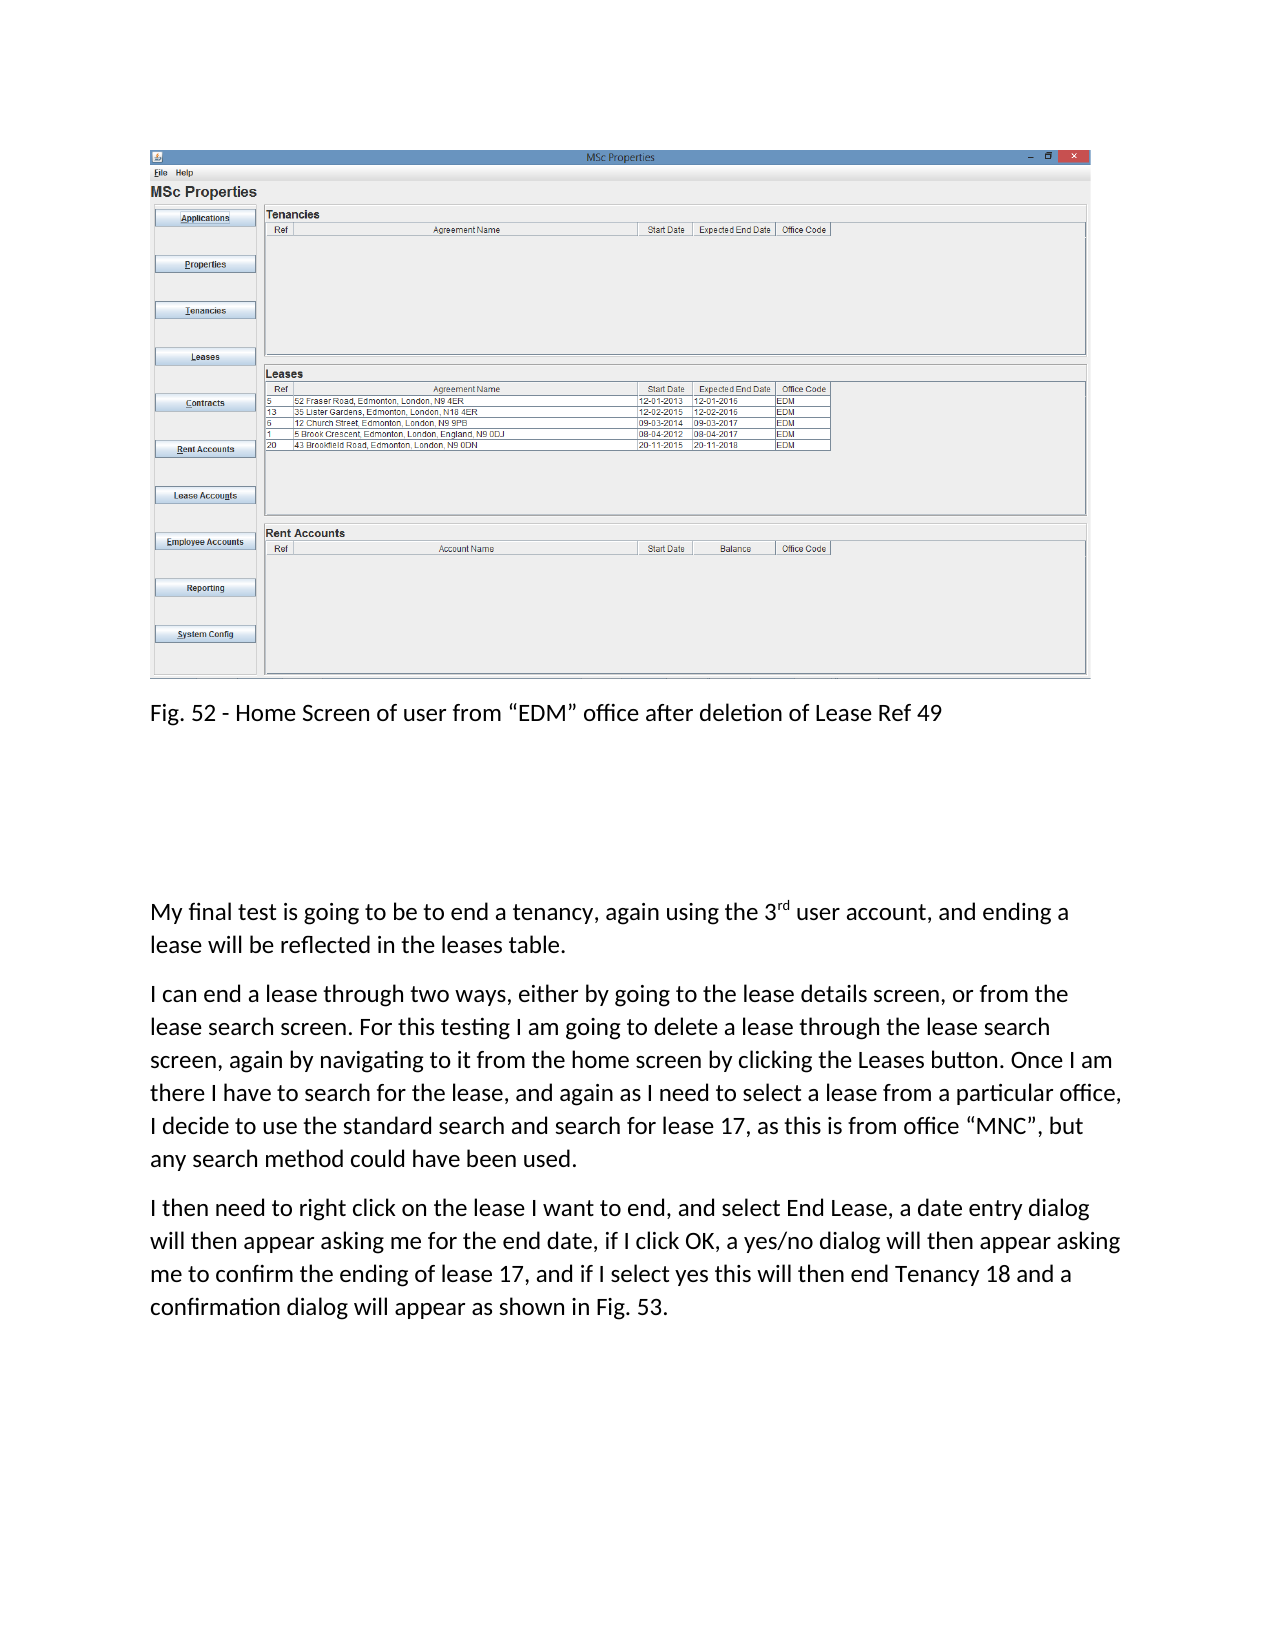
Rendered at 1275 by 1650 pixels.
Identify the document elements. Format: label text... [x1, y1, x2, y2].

text I can end a lease through two ways, either by going to the lease details screen, or from the lease search screen. For this testing I am going to delete a lease through the lease search screen, again by navigating to it from the home screen by clicking the Leases button. Once I am there I have to search for the lease, and again as I need to select a lease from a particular office, I decide to use the standard search and search for lease 17, as this is from office “MNC”, but any search method could have been used. [150, 978, 1125, 1173]
picture [150, 150, 1091, 679]
text Fig. 52 - Home Screen of user from “EDM” office after deletion of Lease Ref 49 [150, 698, 1125, 728]
text I then need to right click on the lease I want to end, and select End Lease, a date entry dialog will then appear asking me for the end date, if I click OK, a yes/no dialog will then appear asking me to confirm the ending of lease 17, and if I select yes this will then end Tenancy 18 and a confirmation dialog will appear as shown in Fig. 53. [150, 1193, 1125, 1322]
text My final test is going to be to end a tenancy, again using the 3rd user account, and ending a lease will be reflected in the leases table. [150, 896, 1125, 959]
